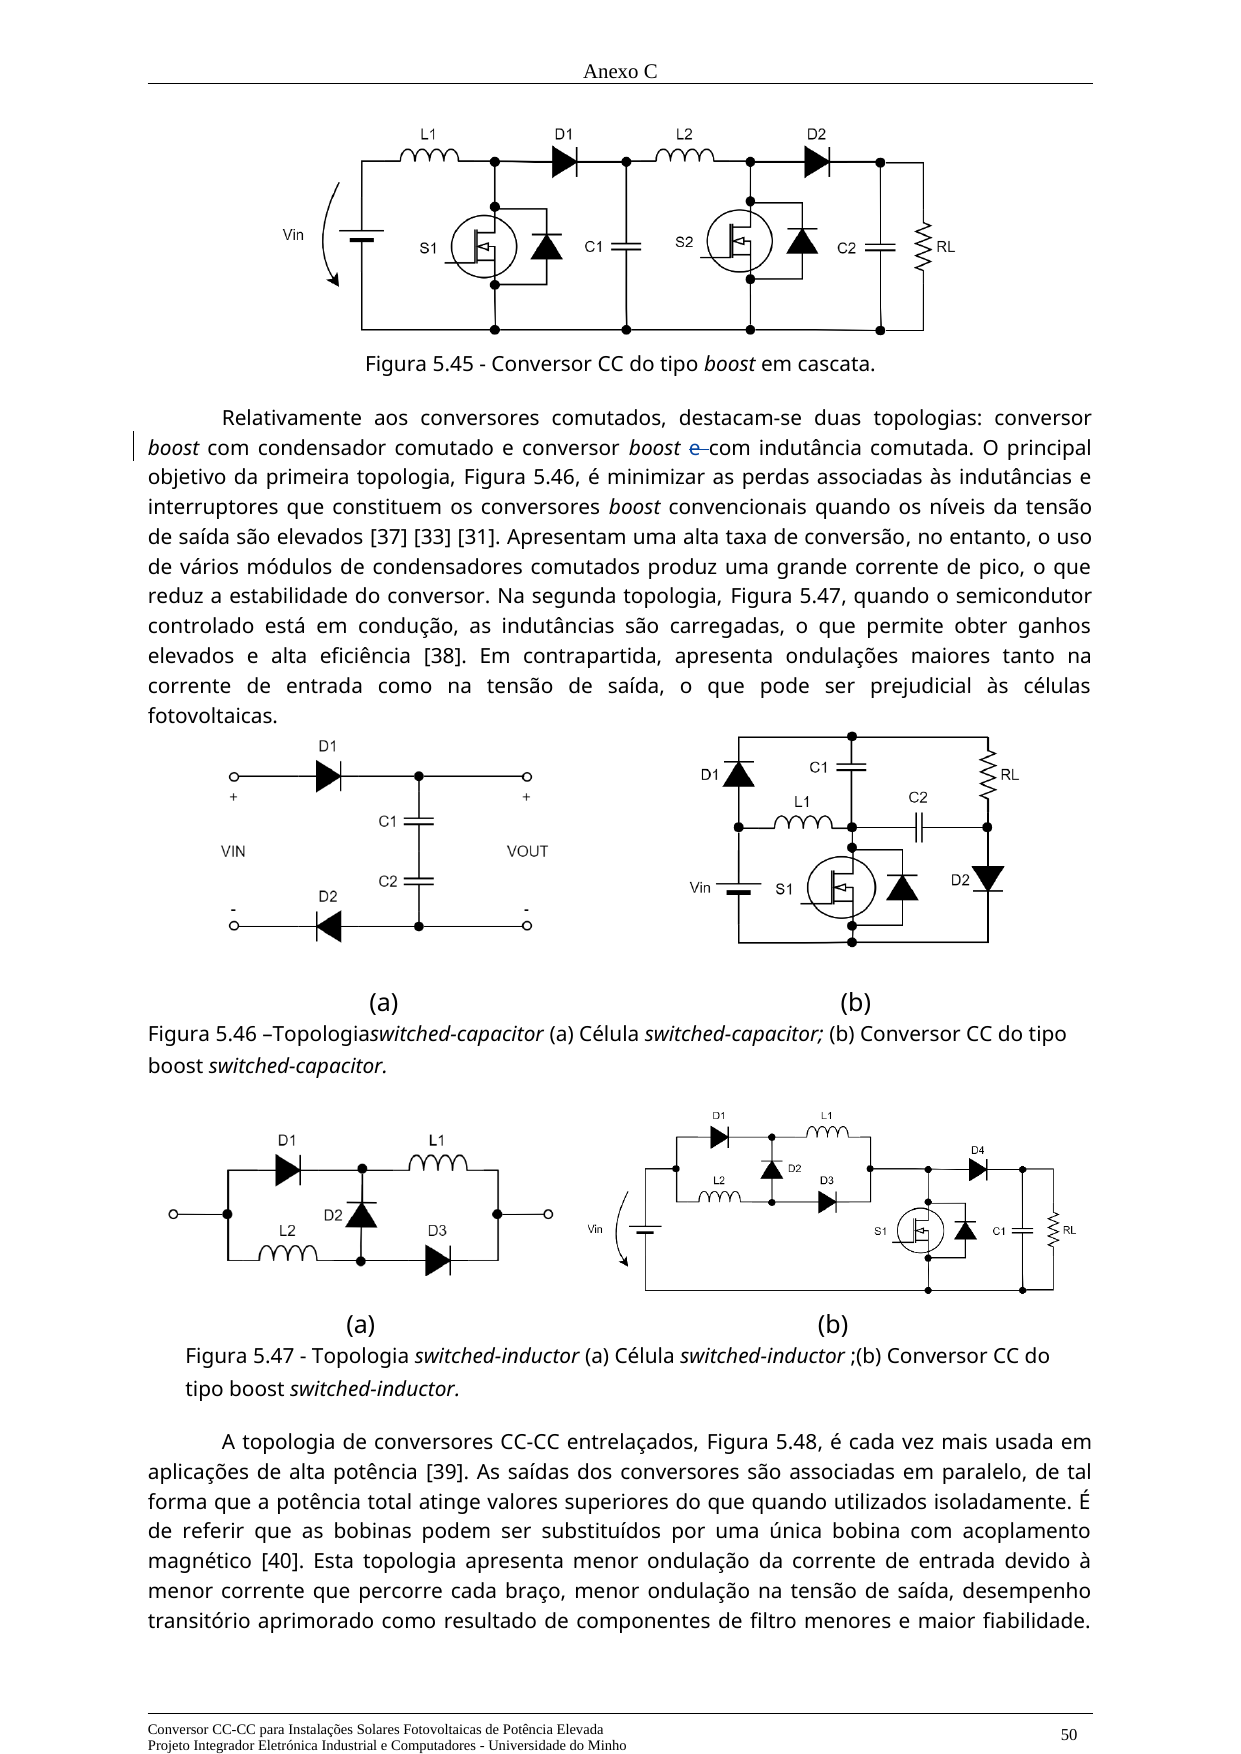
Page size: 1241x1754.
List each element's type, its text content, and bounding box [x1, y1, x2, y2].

picture [218, 730, 550, 972]
table_header [573, 1105, 1093, 1307]
picture [584, 1104, 1080, 1295]
picture [167, 1124, 554, 1276]
table_cell (a) [148, 985, 619, 1019]
table_header [148, 731, 619, 984]
table_cell (a) [148, 1307, 573, 1341]
table_cell (b) [620, 985, 1092, 1019]
table_cell (b) [573, 1307, 1093, 1341]
picture [685, 730, 1026, 948]
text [148, 1427, 1092, 1634]
table_header [620, 731, 1092, 984]
table_header [148, 1105, 573, 1307]
picture [278, 118, 962, 337]
